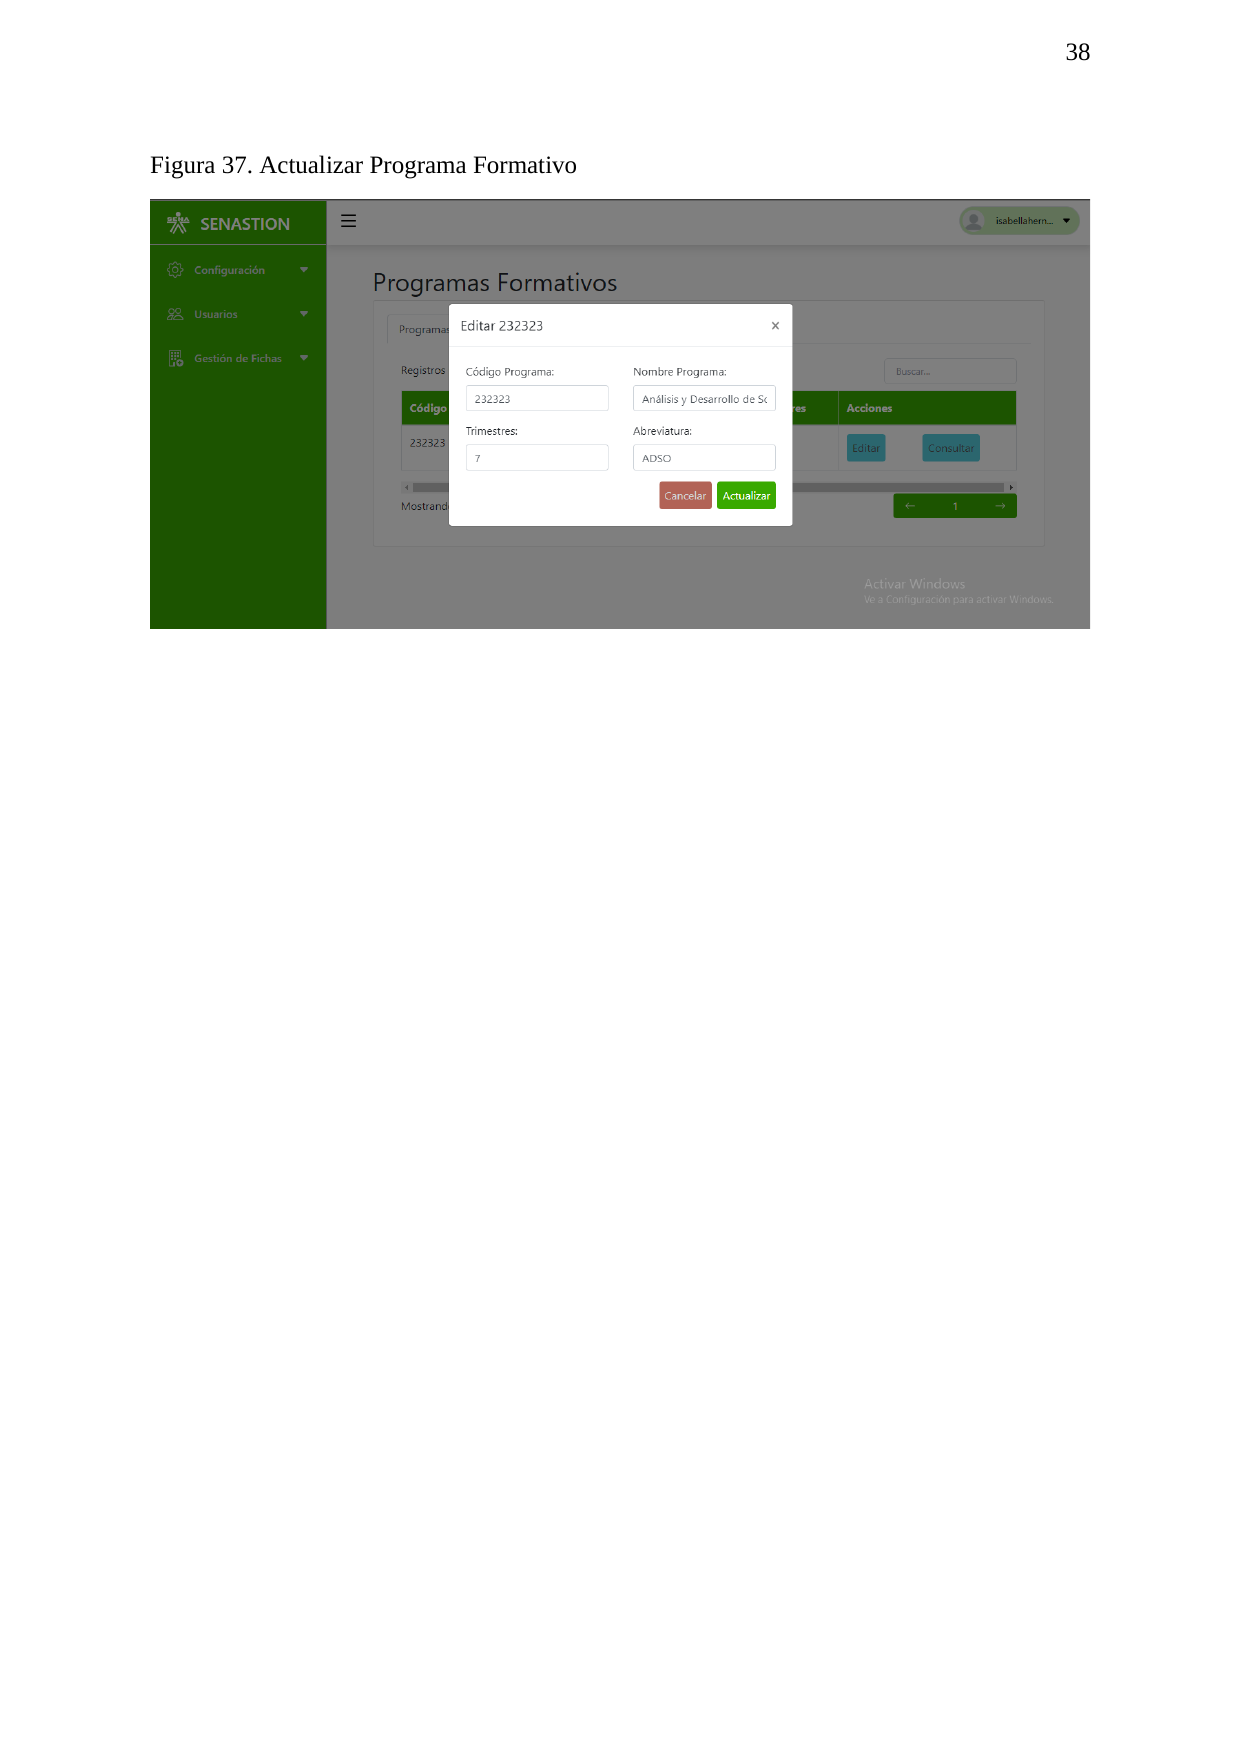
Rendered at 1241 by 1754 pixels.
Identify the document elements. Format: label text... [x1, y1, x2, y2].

picture [150, 199, 1091, 629]
text Figura 37. Actualizar Programa Formativo [150, 150, 1090, 179]
